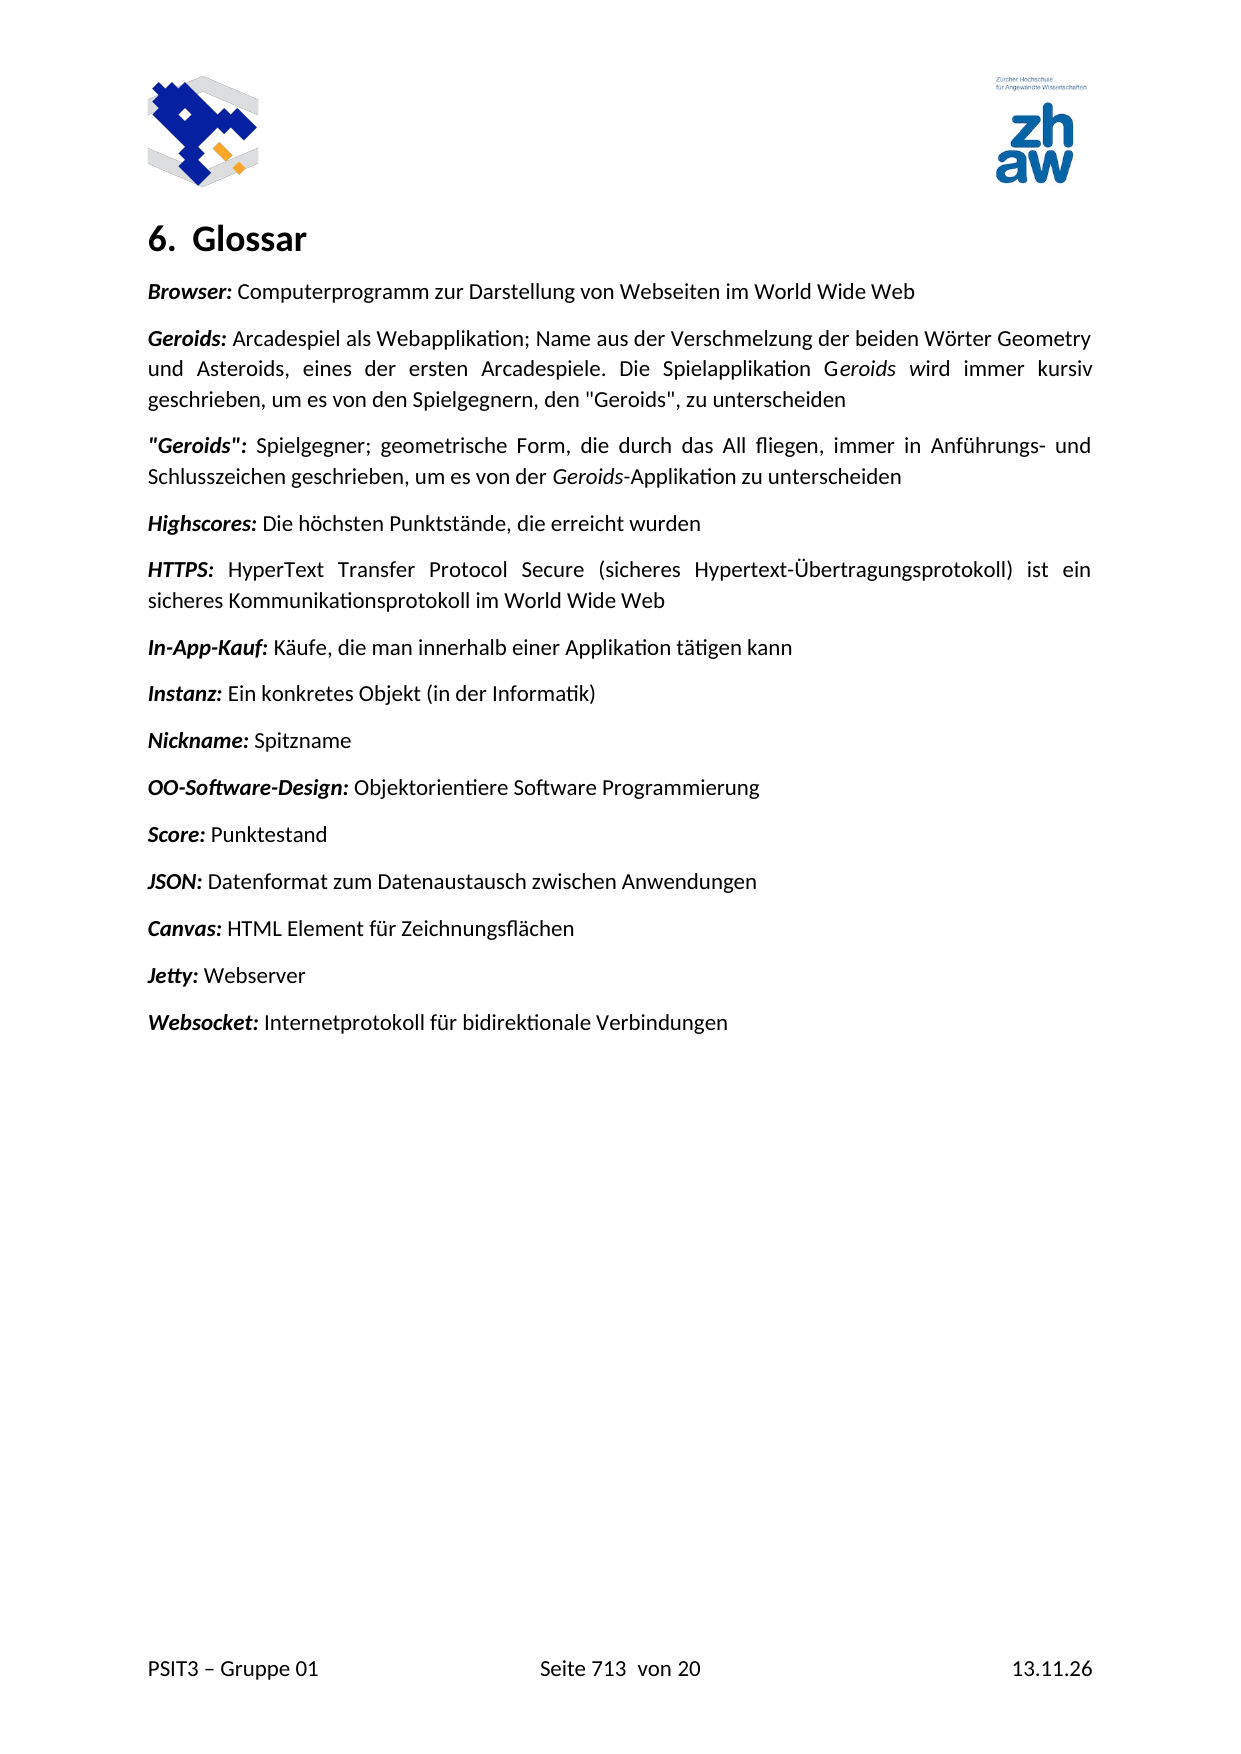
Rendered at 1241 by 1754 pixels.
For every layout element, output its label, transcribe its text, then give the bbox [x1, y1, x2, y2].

picture [986, 73, 1093, 187]
text OO-Software-Design: Objektorientiere Software Programmierung [148, 773, 1093, 801]
text Score: Punktestand [148, 820, 1093, 848]
picture [147, 76, 259, 187]
text JSON: Datenformat zum Datenaustausch zwischen Anwendungen [148, 867, 1093, 895]
text Highscores: Die höchsten Punktstände, die erreicht wurden [148, 509, 1093, 537]
text Nickname: Spitzname [148, 726, 1093, 754]
text Jetty: Webserver [148, 961, 1093, 989]
text HTTPS: HyperText Transfer Protocol Secure (sicheres Hypertext-Übertragungsprotokoll) ist ein sicheres Kommunikationsprotokoll im World Wide Web [148, 556, 1093, 614]
text Browser: Computerprogramm zur Darstellung von Webseiten im World Wide Web [148, 277, 1093, 305]
text In-App-Kauf: Käufe, die man innerhalb einer Applikation tätigen kann [148, 633, 1093, 661]
text Canvas: HTML Element für Zeichnungsflächen [148, 914, 1093, 942]
text Geroids: Arcadespiel als Webapplikation; Name aus der Verschmelzung der beiden Wörter Geometry und Asteroids, eines der ersten Arcadespiele. Die Spielapplikation Geroids wird immer kursiv geschrieben, um es von den Spielgegnern, den "Geroids", zu unterscheiden [148, 324, 1093, 413]
text Instanz: Ein konkretes Objekt (in der Informatik) [148, 679, 1093, 707]
text "Geroids": Spielgegner; geometrische Form, die durch das All fliegen, immer in Anführungs- und Schlusszeichen geschrieben, um es von der Geroids-Applikation zu unterscheiden [148, 432, 1093, 490]
text Websocket: Internetprotokoll für bidirektionale Verbindungen [148, 1008, 1093, 1036]
list Glossar [148, 215, 1093, 261]
